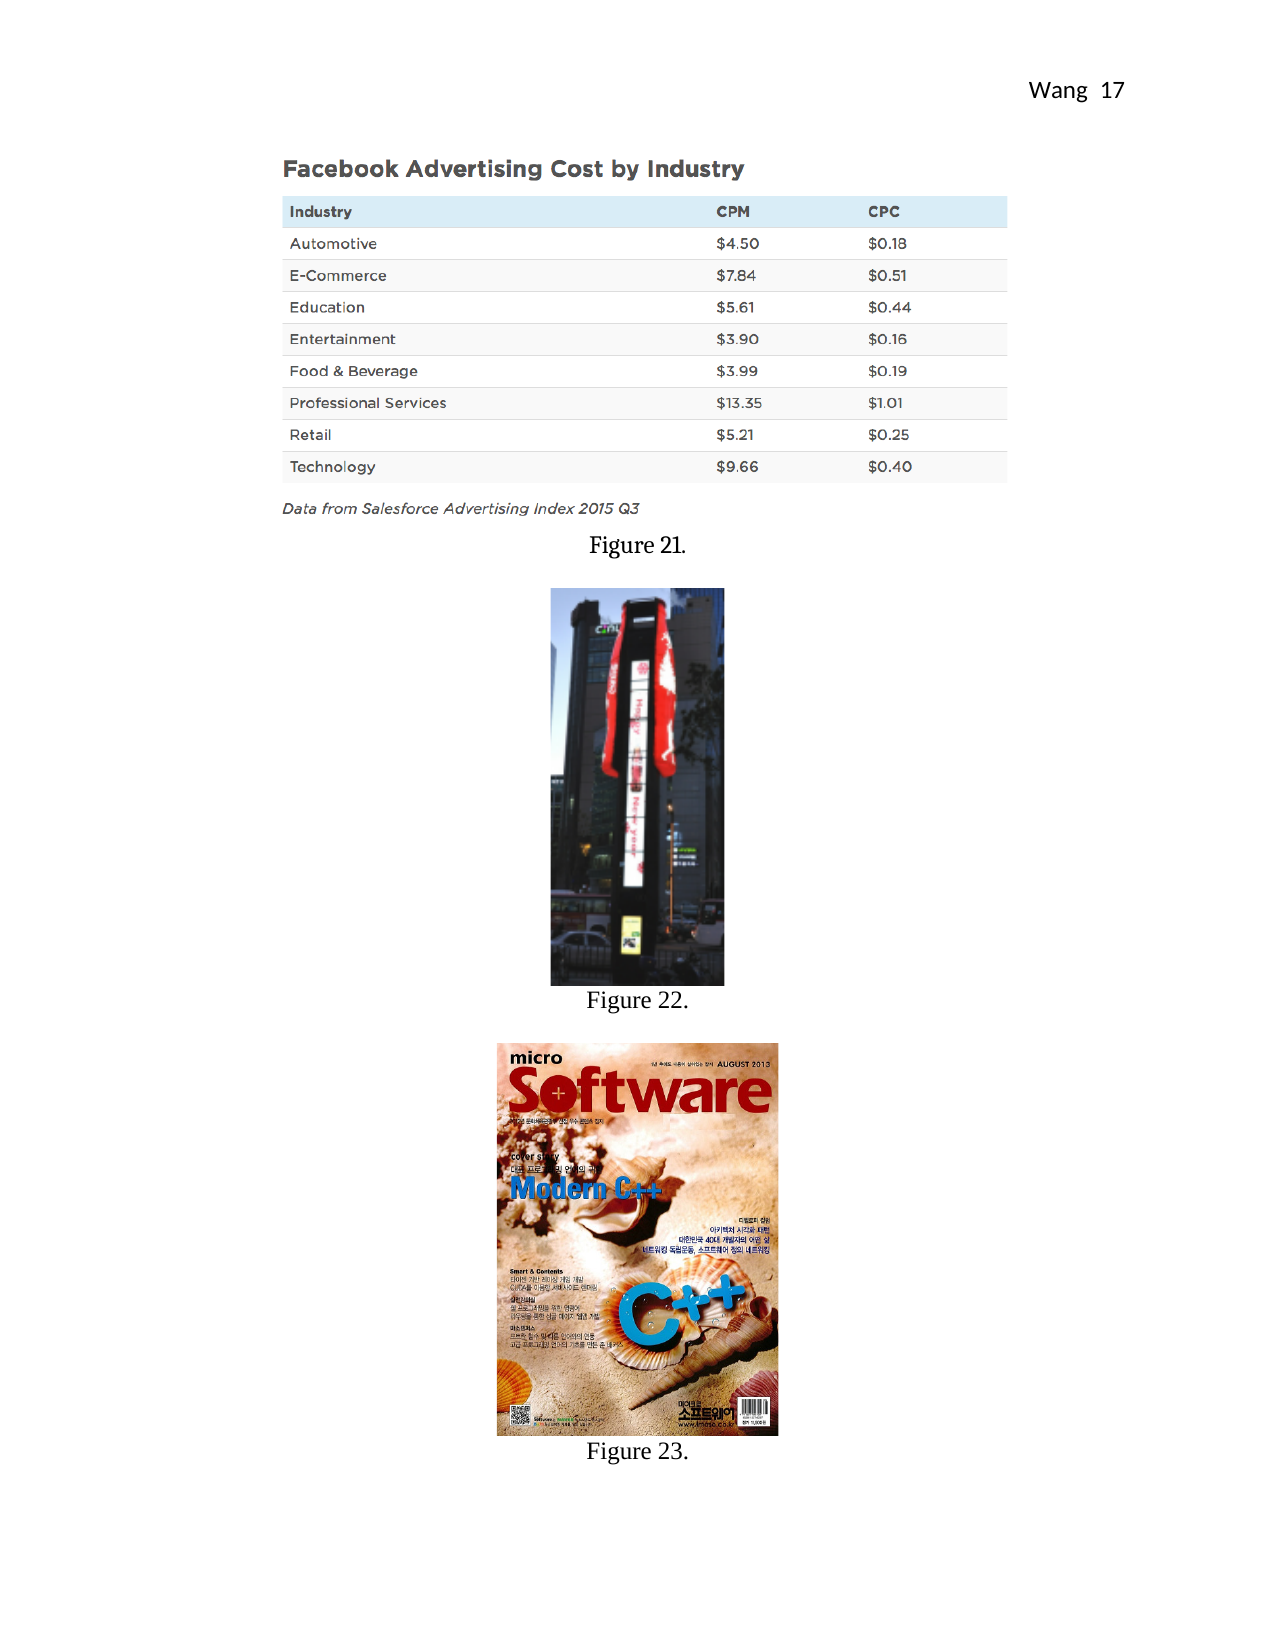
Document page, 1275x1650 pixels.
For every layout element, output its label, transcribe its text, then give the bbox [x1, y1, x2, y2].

text Figure 21. [150, 531, 1125, 560]
text Figure 22. [150, 986, 1125, 1014]
picture [496, 1043, 779, 1436]
picture [550, 588, 725, 986]
picture [267, 150, 1008, 531]
text Figure 23. [150, 1436, 1125, 1465]
